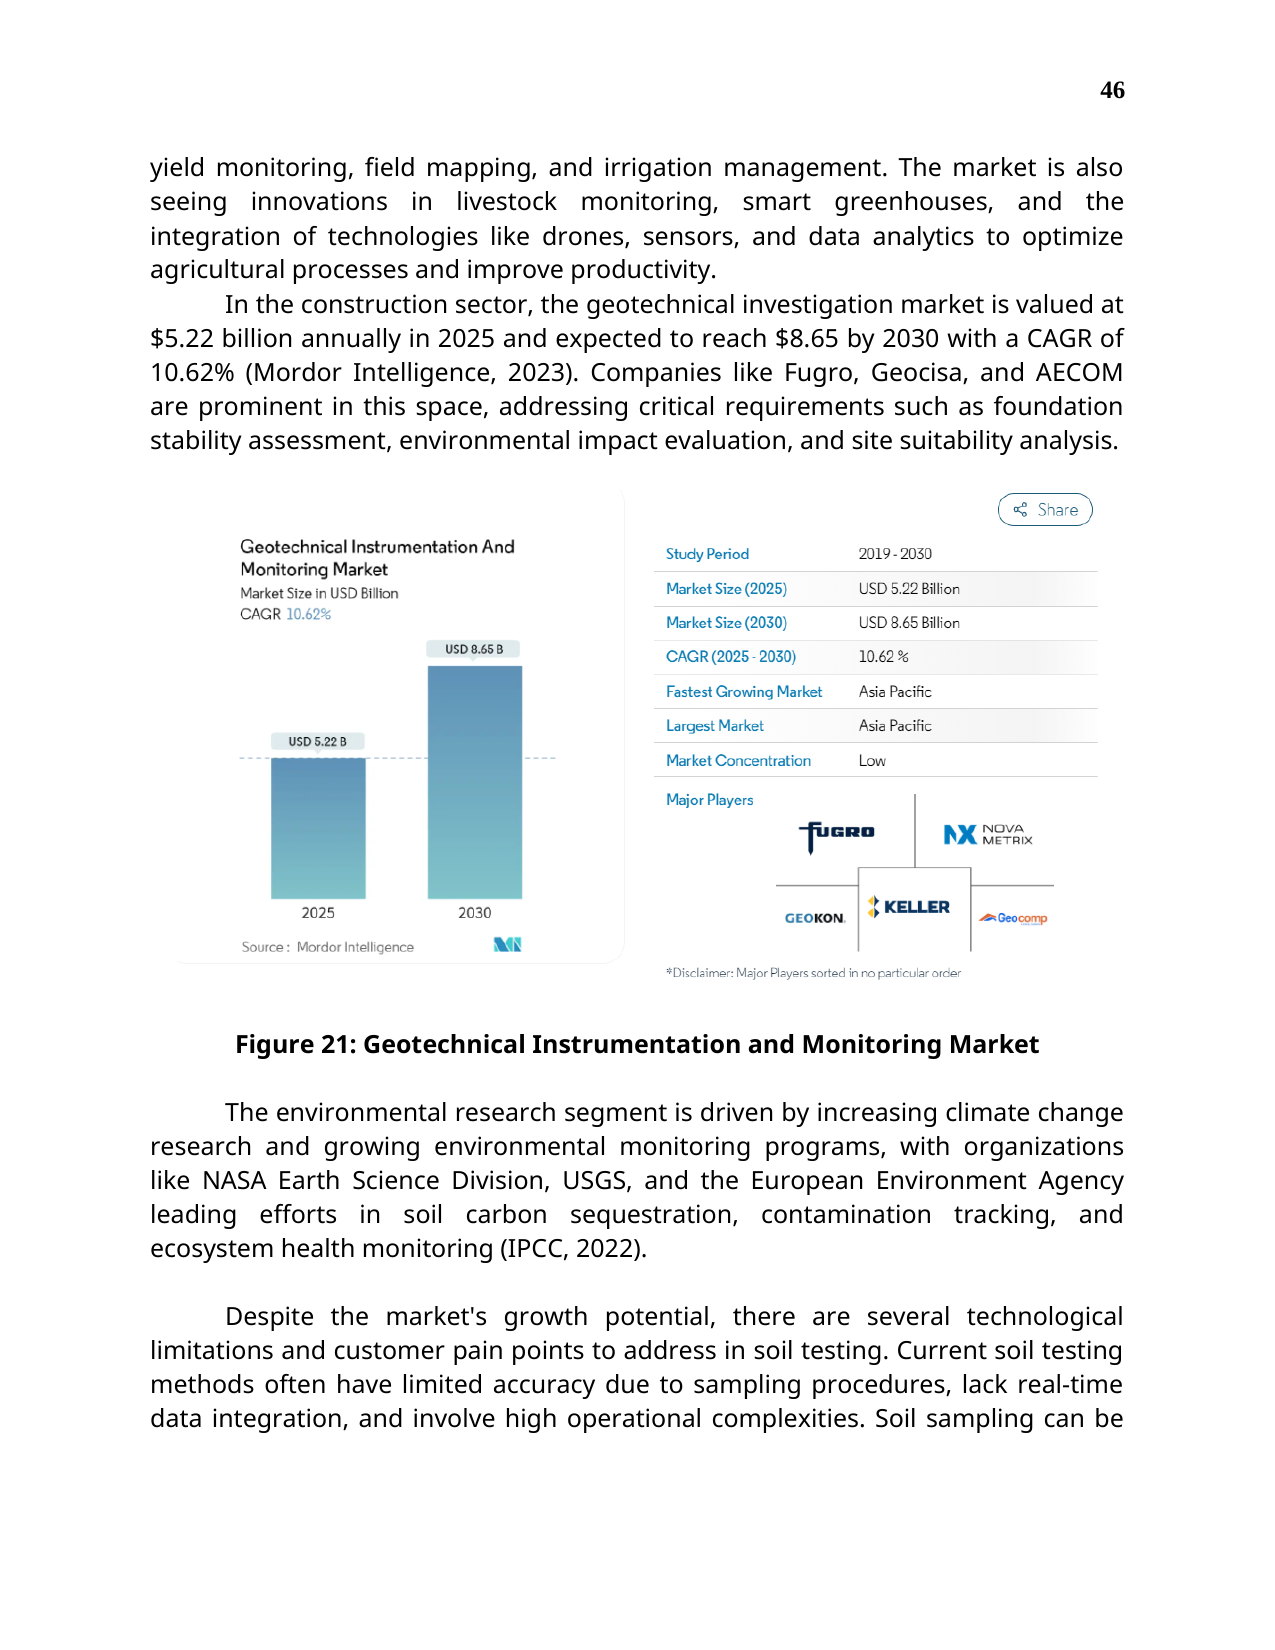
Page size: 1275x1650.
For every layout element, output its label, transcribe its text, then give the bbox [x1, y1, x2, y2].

text In the construction sector, the geotechnical investigation market is valued at $5.22 billion annually in 2025 and expected to reach $8.65 by 2030 with a CAGR of 10.62% (Mordor Intelligence, 2023). Companies like Fugro, Geocisa, and AECOM are prominent in this space, addressing critical requirements such as foundation stability assessment, environmental impact evaluation, and site suitability analysis. [150, 286, 1125, 457]
text Figure 21: Geotechnical Instrumentation and Monitoring Market [150, 1026, 1125, 1060]
text The environmental research segment is driven by increasing climate change research and growing environmental monitoring programs, with organizations like NASA Earth Science Division, USGS, and the European Environment Agency leading efforts in soil carbon sequestration, contamination tracking, and ecosystem health monitoring (IPCC, 2022). [150, 1094, 1125, 1265]
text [150, 1299, 1125, 1435]
picture [177, 490, 1098, 993]
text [150, 150, 1125, 286]
